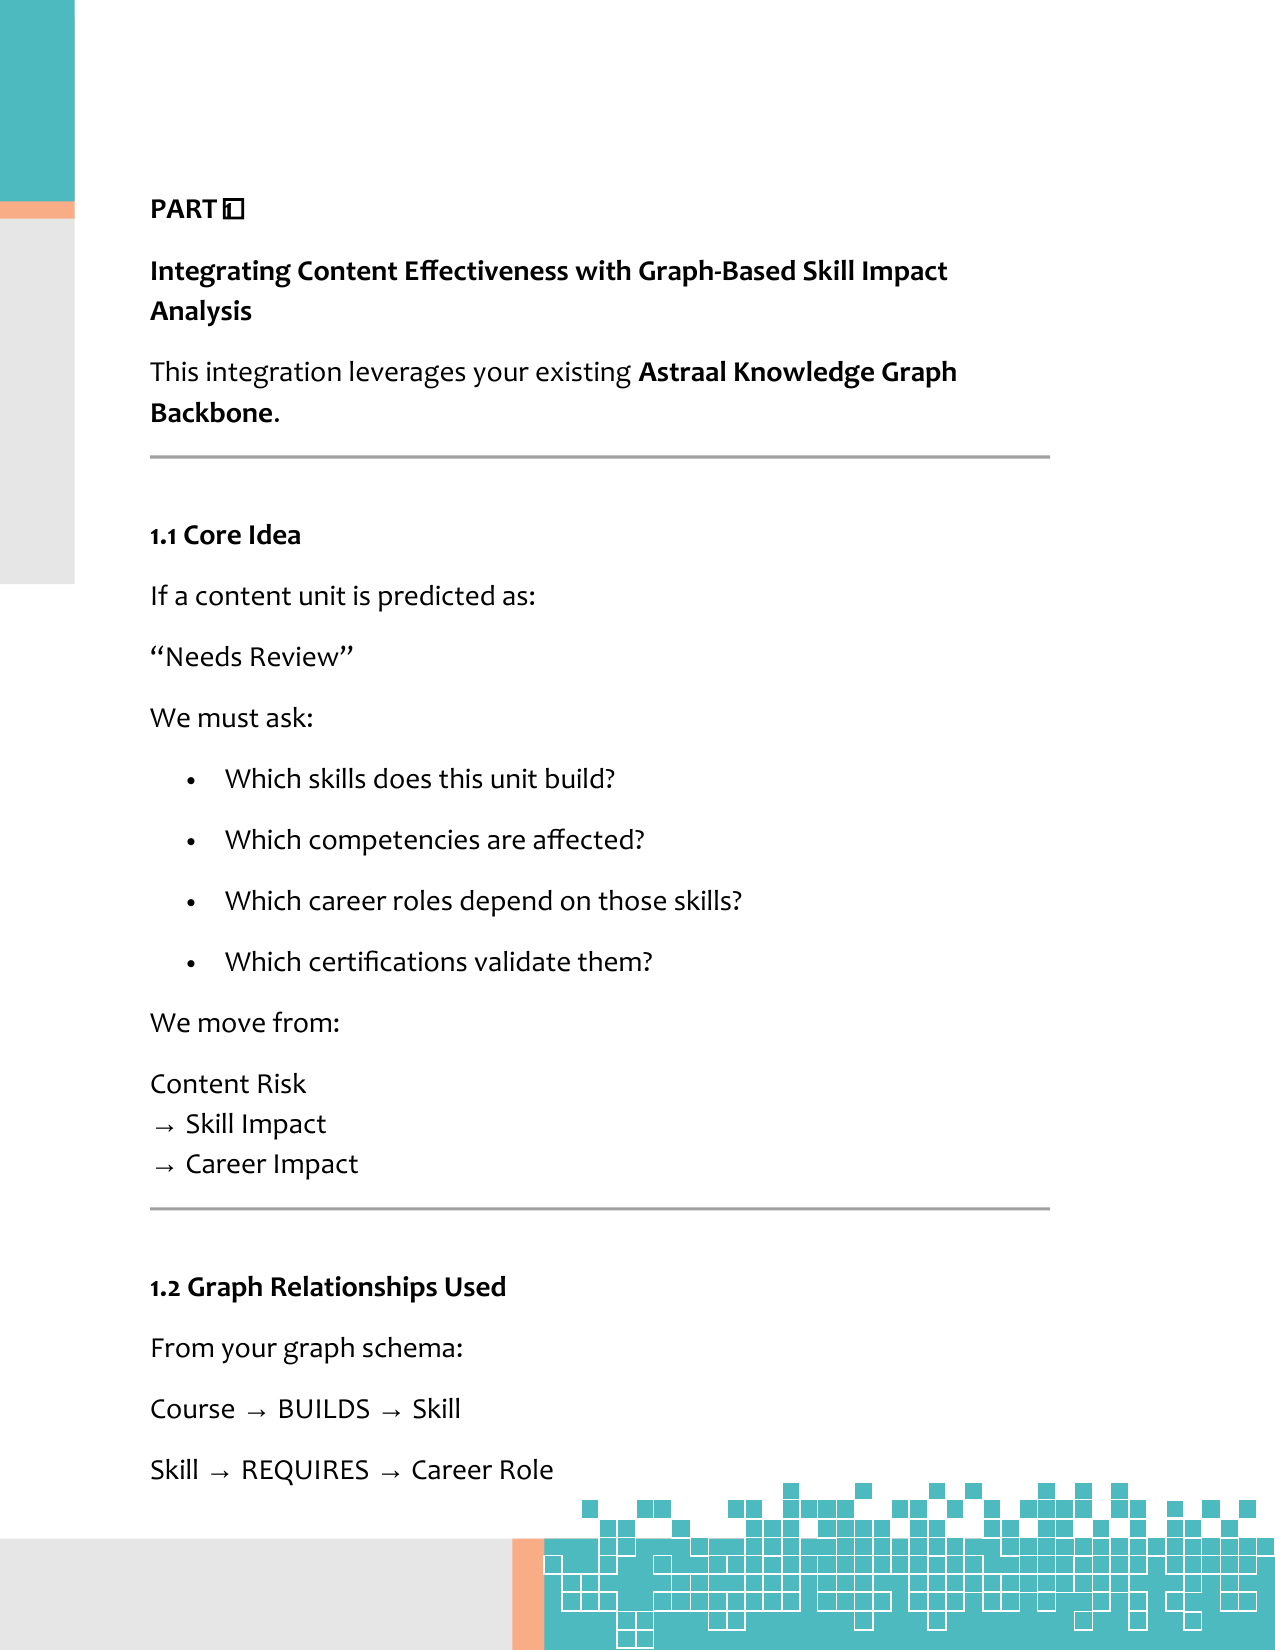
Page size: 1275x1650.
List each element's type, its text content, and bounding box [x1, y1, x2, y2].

text Content Risk → Skill Impact → Career Impact [150, 1066, 975, 1182]
text 1.1 Core Idea [150, 516, 975, 552]
text We must ask: [150, 699, 975, 735]
text 1.2 Graph Relationships Used [150, 1268, 975, 1304]
text “Needs Review” [150, 638, 975, 674]
text This integration leverages your existing Astraal Knowledge Graph Backbone. [150, 354, 975, 430]
text Skill → REQUIRES → Career Role [150, 1451, 975, 1487]
text PART 1️⃣ [150, 187, 975, 227]
list Which certifications validate them? [187, 944, 975, 979]
text If a content unit is predicted as: [150, 577, 975, 613]
text Integrating Content Effectiveness with Graph-Based Skill Impact Analysis [150, 253, 975, 329]
list Which competencies are affected? [187, 822, 975, 857]
text We move from: [150, 1005, 975, 1040]
list Which skills does this unit build? [187, 761, 975, 796]
text From your graph schema: [150, 1329, 975, 1365]
text Course → BUILDS → Skill [150, 1390, 975, 1426]
list Which career roles depend on those skills? [187, 883, 975, 918]
